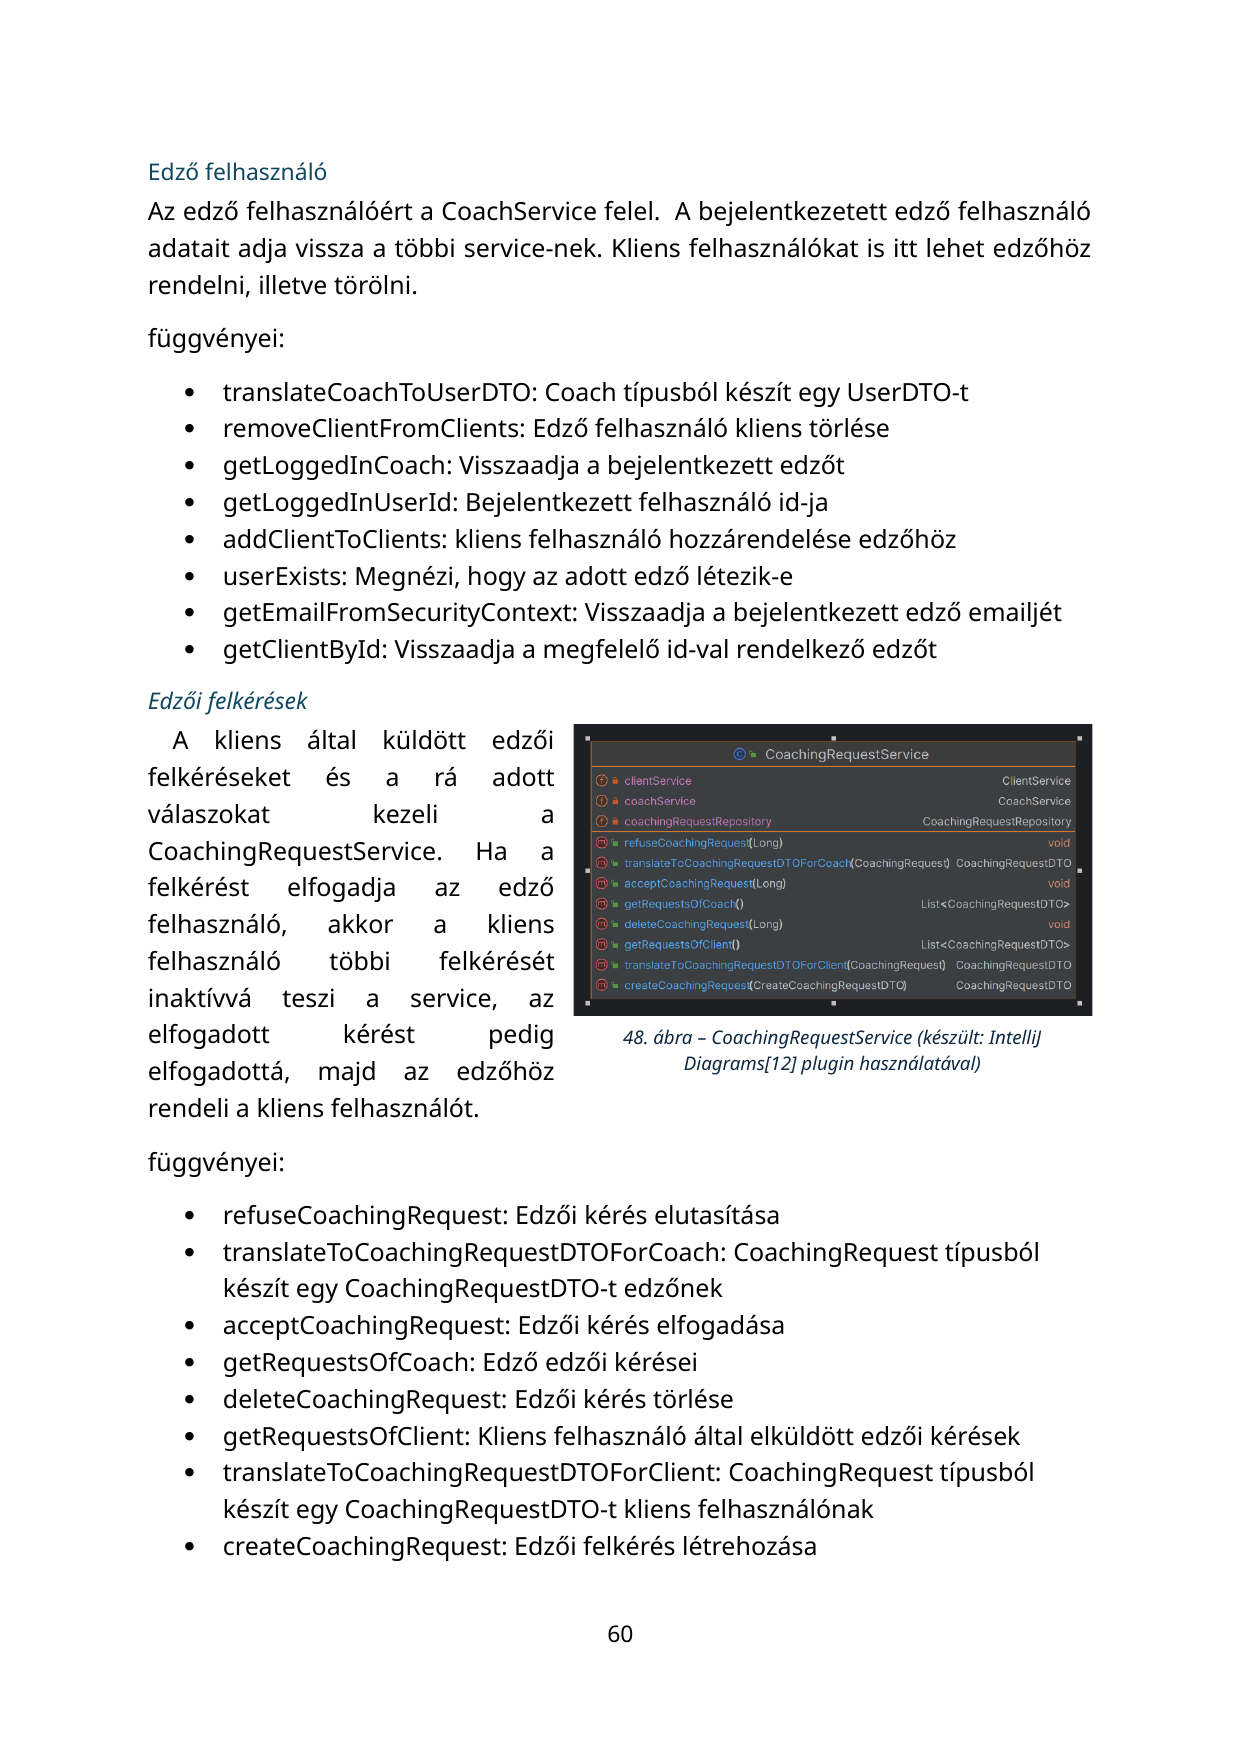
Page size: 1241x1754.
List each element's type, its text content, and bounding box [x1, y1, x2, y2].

text függvényei: [148, 321, 1093, 355]
list getClientById: Visszaadja a megfelelő id-val rendelkező edzőt [185, 632, 1093, 666]
list userExists: Megnézi, hogy az adott edző létezik-e [185, 558, 1093, 592]
subtitle Edző felhasználó [148, 156, 1093, 187]
list getLoggedInCoach: Visszaadja a bejelentkezett edzőt [185, 448, 1093, 482]
list createCoachingRequest: Edzői felkérés létrehozása [185, 1528, 1093, 1563]
list getLoggedInUserId: Bejelentkezett felhasználó id-ja [185, 484, 1093, 519]
list getRequestsOfClient: Kliens felhasználó által elküldött edzői kérések [185, 1418, 1093, 1452]
list translateToCoachingRequestDTOForCoach: CoachingRequest típusból készít egy CoachingRequestDTO-t edzőnek [185, 1234, 1093, 1305]
list translateToCoachingRequestDTOForClient: CoachingRequest típusból készít egy CoachingRequestDTO-t kliens felhasználónak [185, 1455, 1093, 1526]
text függvényei: [148, 1144, 1093, 1178]
subtitle Edzői felkérések [148, 685, 1093, 716]
list addClientToClients: kliens felhasználó hozzárendelése edzőhöz [185, 521, 1093, 555]
list acceptCoachingRequest: Edzői kérés elfogadása [185, 1308, 1093, 1342]
list removeClientFromClients: Edző felhasználó kliens törlése [185, 411, 1093, 445]
list refuseCoachingRequest: Edzői kérés elutasítása [185, 1198, 1093, 1232]
list getRequestsOfCoach: Edző edzői kérései [185, 1345, 1093, 1379]
text Az edző felhasználóért a CoachService felel. A bejelentkezetett edző felhasználó adatait adja vissza a többi service-nek. Kliens felhasználókat is itt lehet edzőhöz rendelni, illetve törölni. [148, 194, 1093, 301]
list translateCoachToUserDTO: Coach típusból készít egy UserDTO-t [185, 374, 1093, 408]
list getEmailFromSecurityContext: Visszaadja a bejelentkezett edző emailjét [185, 595, 1093, 629]
list deleteCoachingRequest: Edzői kérés törlése [185, 1381, 1093, 1416]
picture [573, 724, 1093, 1016]
